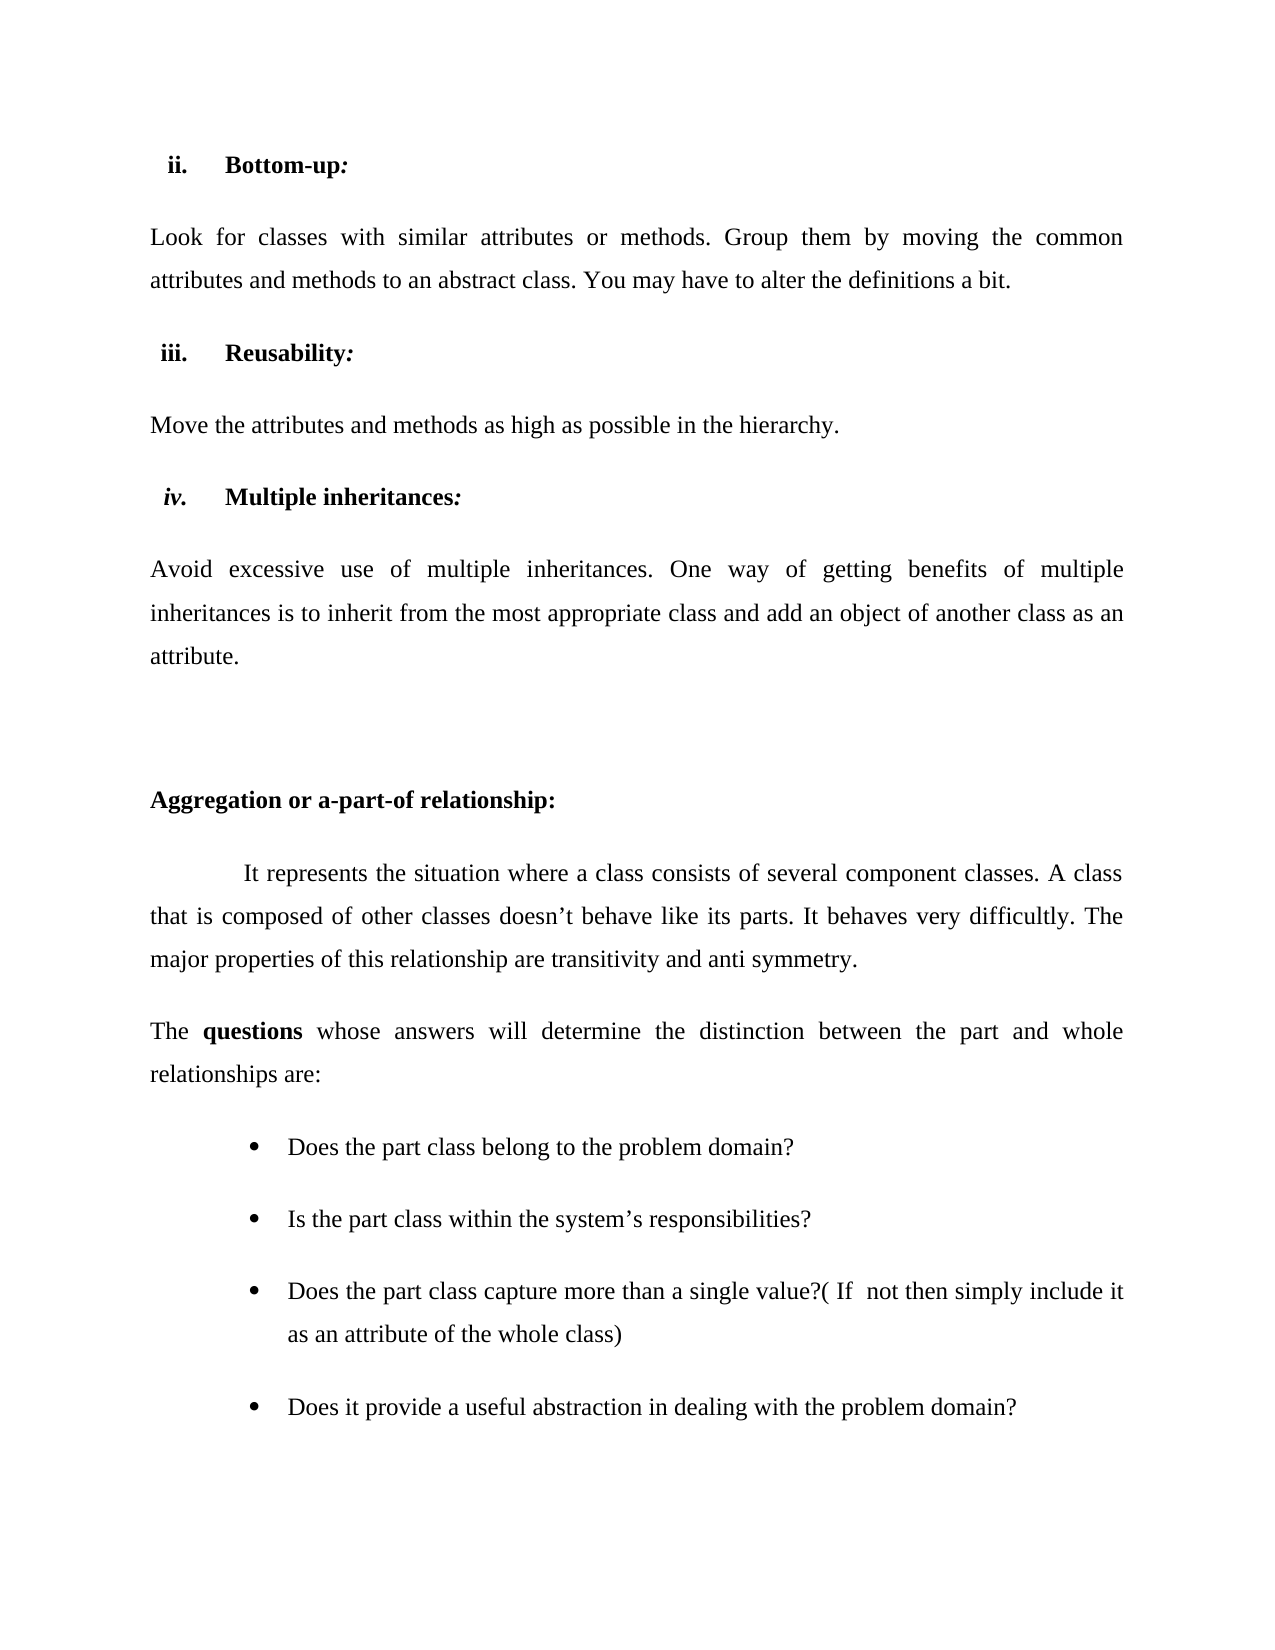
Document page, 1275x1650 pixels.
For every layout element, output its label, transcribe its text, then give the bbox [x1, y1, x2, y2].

list Is the part class within the system’s responsibilities? [250, 1204, 1125, 1233]
text Avoid excessive use of multiple inheritances. One way of getting benefits of multiple inheritances is to inherit from the most appropriate class and add an object of another class as an attribute. [150, 554, 1125, 669]
text Look for classes with similar attributes or methods. Group them by moving the common attributes and methods to an abstract class. You may have to alter the definitions a bit. [150, 222, 1125, 294]
list Reusability: [187, 338, 1125, 366]
list Does the part class capture more than a single value?( If not then simply include it as an attribute of the whole class) [250, 1276, 1125, 1348]
list Bottom-up: [187, 150, 1125, 179]
text Aggregation or a-part-of relationship: [150, 785, 1125, 814]
list Multiple inheritances: [187, 482, 1125, 511]
text The questions whose answers will determine the distinction between the part and whole relationships are: [150, 1016, 1125, 1088]
text Move the attributes and methods as high as possible in the hierarchy. [150, 410, 1125, 439]
text It represents the situation where a class consists of several component classes. A class that is composed of other classes doesn’t behave like its parts. It behaves very difficultly. The major properties of this relationship are transitivity and anti symmetry. [150, 858, 1125, 973]
list Does it provide a useful abstraction in dealing with the problem domain? [250, 1392, 1125, 1420]
list Does the part class belong to the problem domain? [250, 1132, 1125, 1160]
